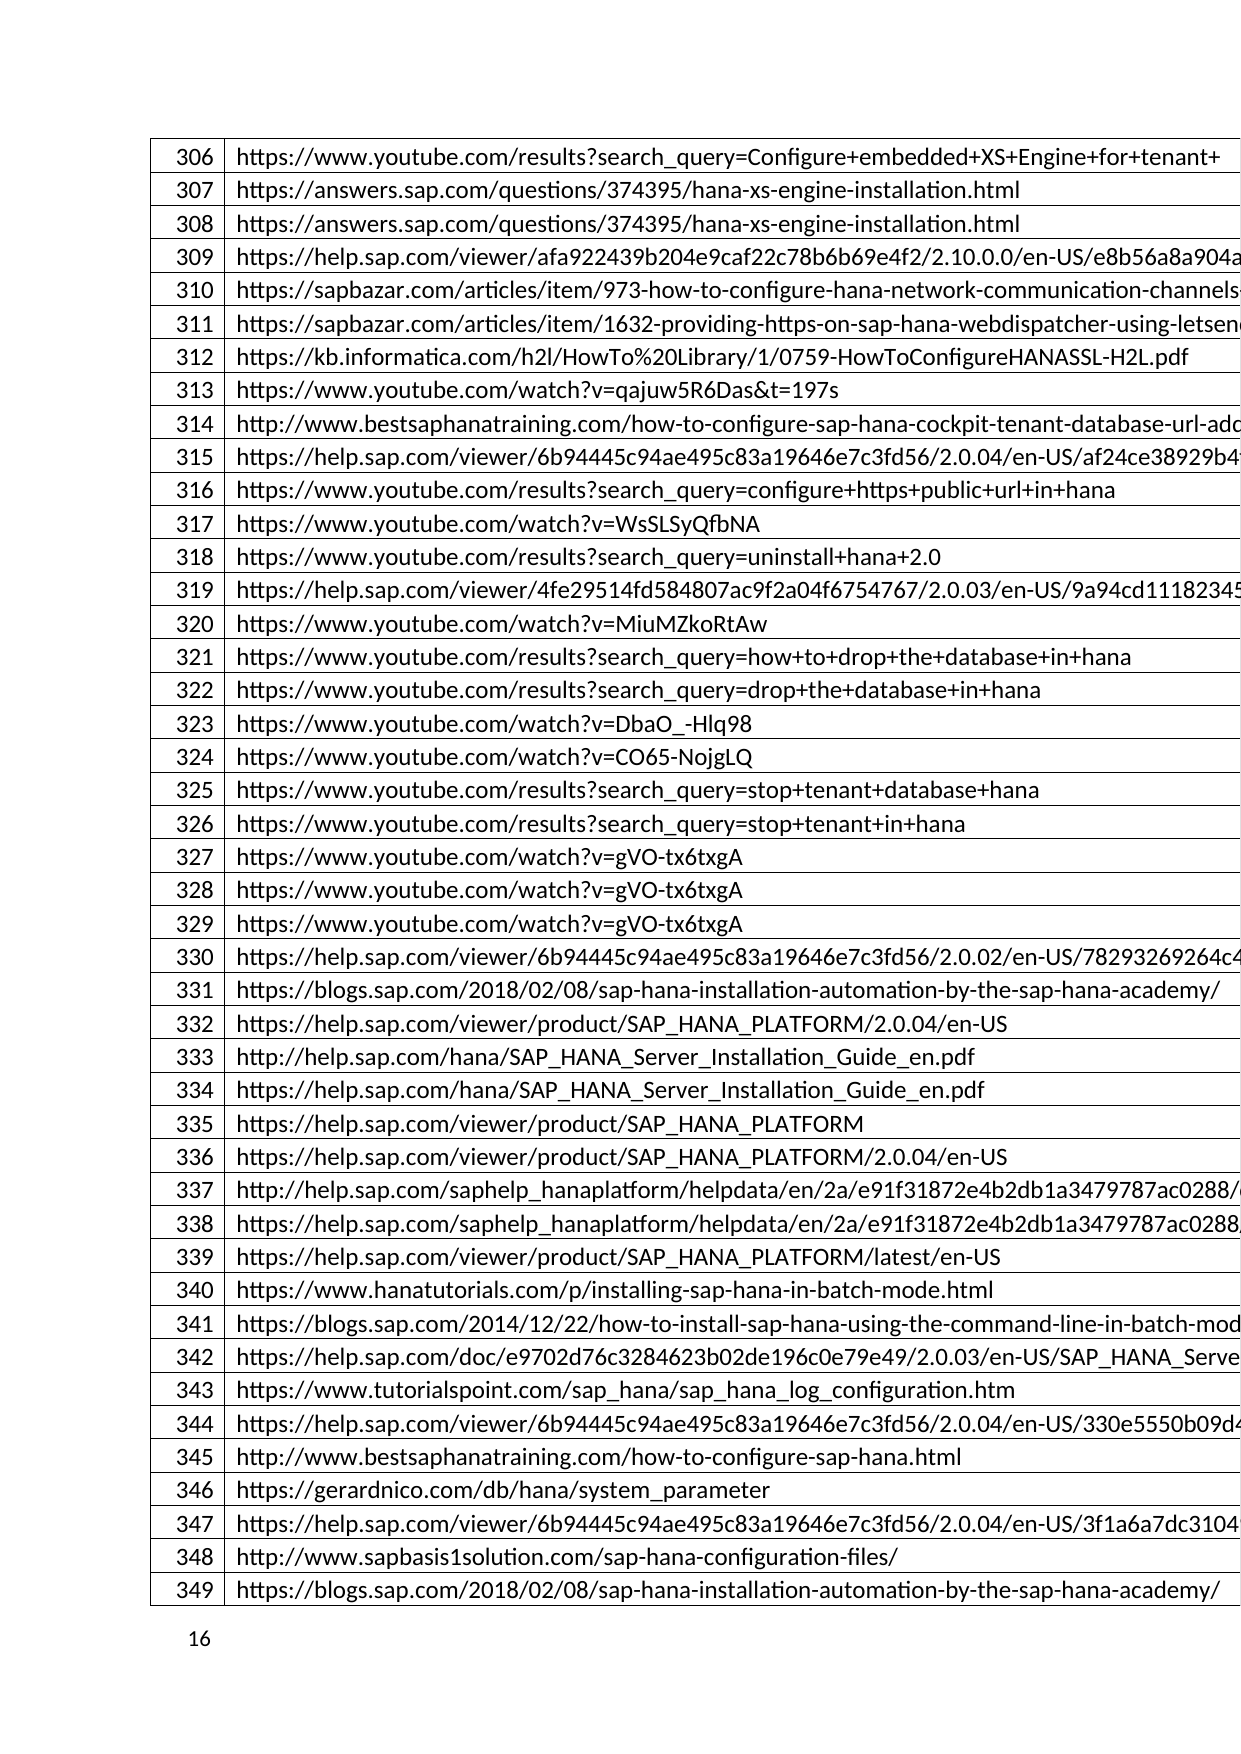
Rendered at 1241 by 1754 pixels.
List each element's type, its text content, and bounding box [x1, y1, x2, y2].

table_cell 347 [151, 1506, 224, 1538]
table_cell https://help.sap.com/viewer/product/SAP_HANA_PLATFORM/2.0.04/en-US [225, 1006, 1240, 1038]
table_cell https://help.sap.com/viewer/4fe29514fd584807ac9f2a04f6754767/2.0.03/en-US/9a94cd11182345d6bf13d224905dd597.html [225, 573, 1240, 605]
table_cell 330 [151, 939, 224, 972]
table_cell https://help.sap.com/viewer/6b94445c94ae495c83a19646e7c3fd56/2.0.04/en-US/330e5550b09d4f0f8b6cceb14a64cd22.html [225, 1406, 1240, 1438]
table_cell http://help.sap.com/hana/SAP_HANA_Server_Installation_Guide_en.pdf [225, 1039, 1240, 1072]
table_cell 346 [151, 1473, 224, 1505]
table_cell https://www.tutorialspoint.com/sap_hana/sap_hana_log_configuration.htm [225, 1373, 1240, 1405]
table_cell 325 [151, 773, 224, 805]
table_cell https://blogs.sap.com/2018/02/08/sap-hana-installation-automation-by-the-sap-hana-academy/ [225, 1573, 1240, 1605]
table_cell 306 [151, 139, 224, 172]
table_cell https://www.youtube.com/watch?v=gVO-tx6txgA [225, 873, 1240, 905]
table_cell http://www.bestsaphanatraining.com/how-to-configure-sap-hana.html [225, 1439, 1240, 1472]
table_cell https://www.youtube.com/results?search_query=Configure+embedded+XS+Engine+for+tenant+ [225, 139, 1240, 172]
table_cell 313 [151, 373, 224, 405]
table_cell https://sapbazar.com/articles/item/1632-providing-https-on-sap-hana-webdispatcher-using-letsencrypt [225, 306, 1240, 338]
table_cell https://blogs.sap.com/2014/12/22/how-to-install-sap-hana-using-the-command-line-in-batch-mode/ [225, 1306, 1240, 1338]
table_cell https://www.youtube.com/results?search_query=configure+https+public+url+in+hana [225, 473, 1240, 505]
table_cell 349 [151, 1573, 224, 1605]
table_cell https://blogs.sap.com/2018/02/08/sap-hana-installation-automation-by-the-sap-hana-academy/ [225, 973, 1240, 1005]
table_cell 331 [151, 973, 224, 1005]
table_cell 338 [151, 1206, 224, 1238]
table_cell https://help.sap.com/viewer/product/SAP_HANA_PLATFORM [225, 1106, 1240, 1138]
table_cell https://www.youtube.com/results?search_query=how+to+drop+the+database+in+hana [225, 639, 1240, 672]
table_cell https://www.youtube.com/results?search_query=drop+the+database+in+hana [225, 673, 1240, 705]
table_cell https://help.sap.com/hana/SAP_HANA_Server_Installation_Guide_en.pdf [225, 1073, 1240, 1105]
table_cell https://www.youtube.com/results?search_query=stop+tenant+database+hana [225, 773, 1240, 805]
table_cell 328 [151, 873, 224, 905]
table_cell 344 [151, 1406, 224, 1438]
table_cell https://answers.sap.com/questions/374395/hana-xs-engine-installation.html [225, 206, 1240, 238]
table_cell https://www.youtube.com/watch?v=WsSLSyQfbNA [225, 506, 1240, 538]
table_cell https://help.sap.com/viewer/afa922439b204e9caf22c78b6b69e4f2/2.10.0.0/en-US/e8b56a8a904a4a9d9bfa7fa76aec5674.html [225, 239, 1240, 272]
table_cell 311 [151, 306, 224, 338]
table_cell https://help.sap.com/viewer/6b94445c94ae495c83a19646e7c3fd56/2.0.04/en-US/af24ce38929b4f1fa934a28147fc7641.html [225, 439, 1240, 472]
table_cell http://www.sapbasis1solution.com/sap-hana-configuration-files/ [225, 1539, 1240, 1572]
table_cell 314 [151, 406, 224, 438]
table_cell 335 [151, 1106, 224, 1138]
table_cell 322 [151, 673, 224, 705]
table_cell 340 [151, 1273, 224, 1305]
table_cell 308 [151, 206, 224, 238]
table_cell https://www.youtube.com/results?search_query=uninstall+hana+2.0 [225, 539, 1240, 572]
table_cell https://help.sap.com/saphelp_hanaplatform/helpdata/en/2a/e91f31872e4b2db1a3479787ac0288/content.htm?frameset=/en/9b/8c5bd13b2b4640a1470ba610d016c1/frameset.htm&current_toc=/en/c7/30e063bb57101487a59698fb9d9ffe/plain.htm&node_id=23 [225, 1206, 1240, 1238]
table_cell 342 [151, 1339, 224, 1372]
table_cell https://gerardnico.com/db/hana/system_parameter [225, 1473, 1240, 1505]
table_cell 332 [151, 1006, 224, 1038]
table_cell http://help.sap.com/saphelp_hanaplatform/helpdata/en/2a/e91f31872e4b2db1a3479787ac0288/content.htm?frameset=/en/9b/8c5bd13b2b4640a1470ba610d016c1/frameset.htm&current_toc=/en/c7/30e063bb57101487a59698fb9d9ffe/plain.htm&node_id=23 [225, 1173, 1240, 1205]
table_cell https://help.sap.com/viewer/product/SAP_HANA_PLATFORM/latest/en-US [225, 1239, 1240, 1272]
table_cell 309 [151, 239, 224, 272]
table_cell 348 [151, 1539, 224, 1572]
table_cell https://www.youtube.com/watch?v=DbaO_-Hlq98 [225, 706, 1240, 738]
table_cell https://www.youtube.com/watch?v=CO65-NojgLQ [225, 739, 1240, 772]
table_cell http://www.bestsaphanatraining.com/how-to-configure-sap-hana-cockpit-tenant-database-url-address.html [225, 406, 1240, 438]
table_cell 326 [151, 806, 224, 838]
table_cell 327 [151, 839, 224, 872]
table_cell https://help.sap.com/viewer/6b94445c94ae495c83a19646e7c3fd56/2.0.04/en-US/3f1a6a7dc31049409e1a9f9108d73d51.html [225, 1506, 1240, 1538]
table_cell 345 [151, 1439, 224, 1472]
table_cell 317 [151, 506, 224, 538]
table_cell 323 [151, 706, 224, 738]
table_cell 337 [151, 1173, 224, 1205]
table_cell https://www.youtube.com/results?search_query=stop+tenant+in+hana [225, 806, 1240, 838]
table_cell https://sapbazar.com/articles/item/973-how-to-configure-hana-network-communication-channels-part1-public-network [225, 273, 1240, 305]
table_cell 329 [151, 906, 224, 938]
table_cell 315 [151, 439, 224, 472]
table_cell https://www.hanatutorials.com/p/installing-sap-hana-in-batch-mode.html [225, 1273, 1240, 1305]
table_cell https://help.sap.com/doc/e9702d76c3284623b02de196c0e79e49/2.0.03/en-US/SAP_HANA_Server_Installation_Guide_en.pdf [225, 1339, 1240, 1372]
table_cell 316 [151, 473, 224, 505]
table_cell 334 [151, 1073, 224, 1105]
table_cell https://www.youtube.com/watch?v=gVO-tx6txgA [225, 906, 1240, 938]
table_cell https://answers.sap.com/questions/374395/hana-xs-engine-installation.html [225, 173, 1240, 205]
table_cell https://help.sap.com/viewer/product/SAP_HANA_PLATFORM/2.0.04/en-US [225, 1139, 1240, 1172]
table_cell 321 [151, 639, 224, 672]
table_cell 320 [151, 606, 224, 638]
table_cell 324 [151, 739, 224, 772]
table_cell https://www.youtube.com/watch?v=gVO-tx6txgA [225, 839, 1240, 872]
table_cell 336 [151, 1139, 224, 1172]
table_cell 318 [151, 539, 224, 572]
table_cell 310 [151, 273, 224, 305]
table_cell 319 [151, 573, 224, 605]
table_cell 339 [151, 1239, 224, 1272]
table_cell 343 [151, 1373, 224, 1405]
table_cell 312 [151, 339, 224, 372]
table_cell 341 [151, 1306, 224, 1338]
table_cell https://help.sap.com/viewer/6b94445c94ae495c83a19646e7c3fd56/2.0.02/en-US/78293269264c4ccab0add019f7fd1d0f.html [225, 939, 1240, 972]
table_cell 307 [151, 173, 224, 205]
table_cell https://kb.informatica.com/h2l/HowTo%20Library/1/0759-HowToConfigureHANASSL-H2L.pdf [225, 339, 1240, 372]
table_cell https://www.youtube.com/watch?v=qajuw5R6Das&t=197s [225, 373, 1240, 405]
table_cell https://www.youtube.com/watch?v=MiuMZkoRtAw [225, 606, 1240, 638]
table_cell 333 [151, 1039, 224, 1072]
